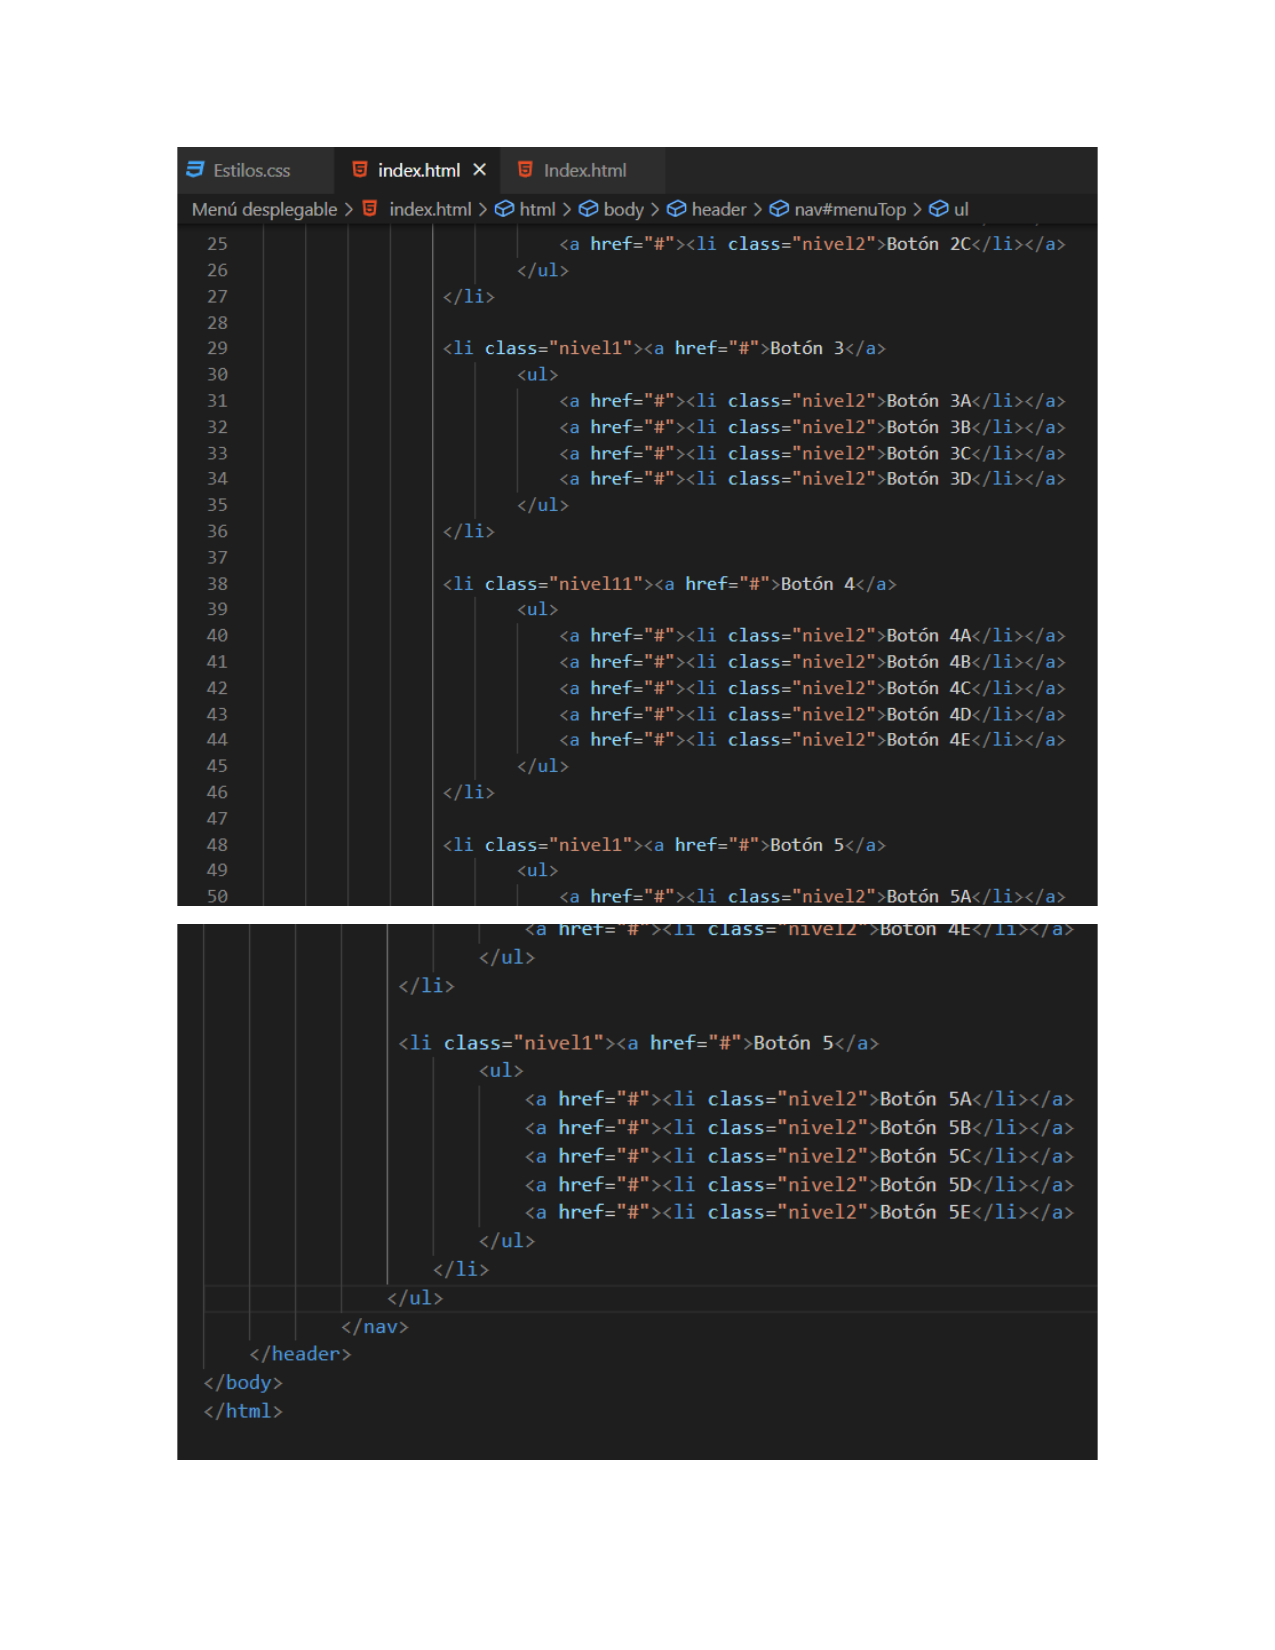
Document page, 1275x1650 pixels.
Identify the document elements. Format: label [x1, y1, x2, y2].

picture [177, 924, 1098, 1460]
picture [177, 147, 1098, 906]
